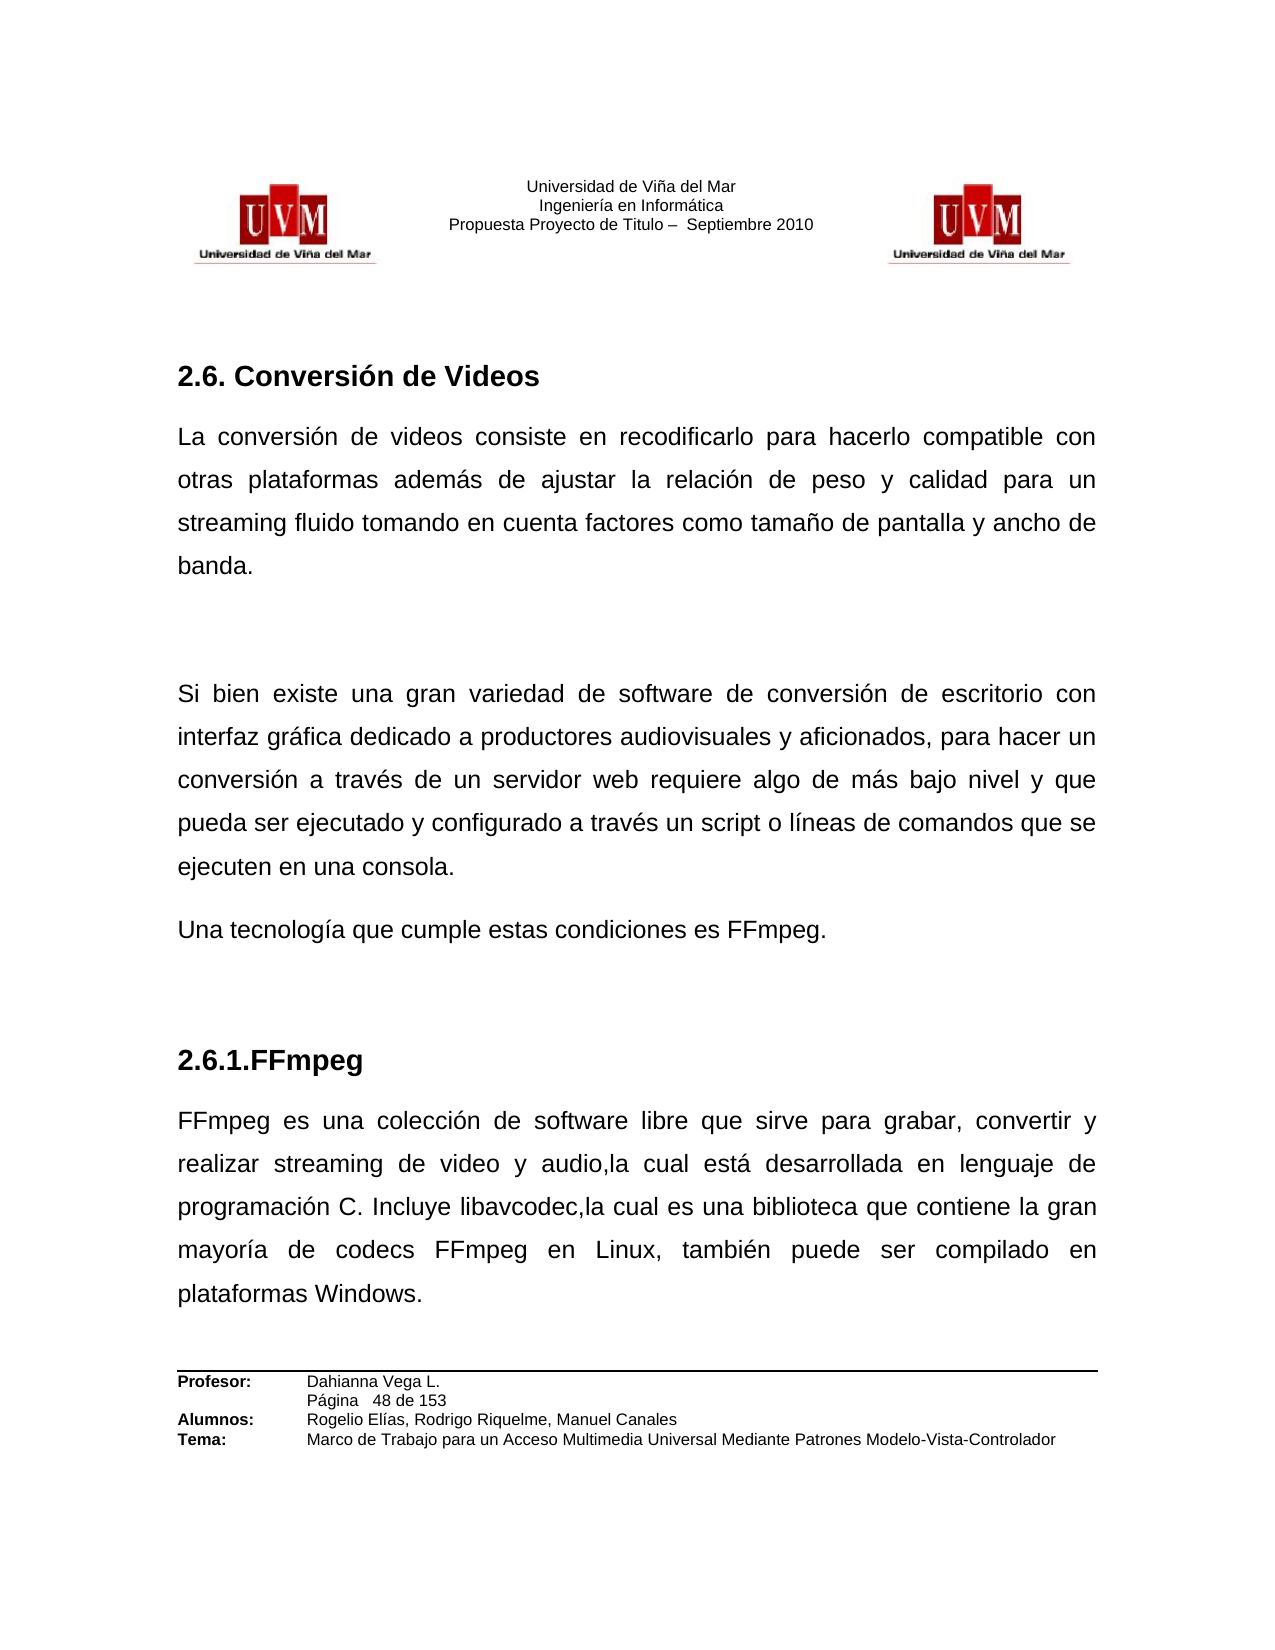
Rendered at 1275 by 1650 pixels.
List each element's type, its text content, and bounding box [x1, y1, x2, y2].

picture [177, 176, 390, 267]
picture [871, 176, 1084, 267]
text Si bien existe una gran variedad de software de conversión de escritorio con interfaz gráfica dedicado a productores audiovisuales y aficionados, para hacer un conversión a través de un servidor web requiere algo de más bajo nivel y que pueda ser ejecutado y configurado a través un script o líneas de comandos que se ejecuten en una consola. [177, 679, 1098, 880]
text FFmpeg es una colección de software libre que sirve para grabar, convertir y realizar streaming de video y audio,la cual está desarrollada en lenguaje de programación C. Incluye libavcodec,la cual es una biblioteca que contiene la gran mayoría de codecs FFmpeg en Linux, también puede ser compilado en plataformas Windows. [177, 1106, 1098, 1307]
text La conversión de videos consiste en recodificarlo para hacerlo compatible con otras plataformas además de ajustar la relación de peso y calidad para un streaming fluido tomando en cuenta factores como tamaño de pantalla y ancho de banda. [177, 422, 1098, 580]
subtitle 2.6.1.FFmpeg [177, 1043, 1098, 1077]
subtitle 2.6. Conversión de Videos [177, 359, 1098, 392]
text Una tecnología que cumple estas condiciones es FFmpeg. [177, 915, 1098, 944]
